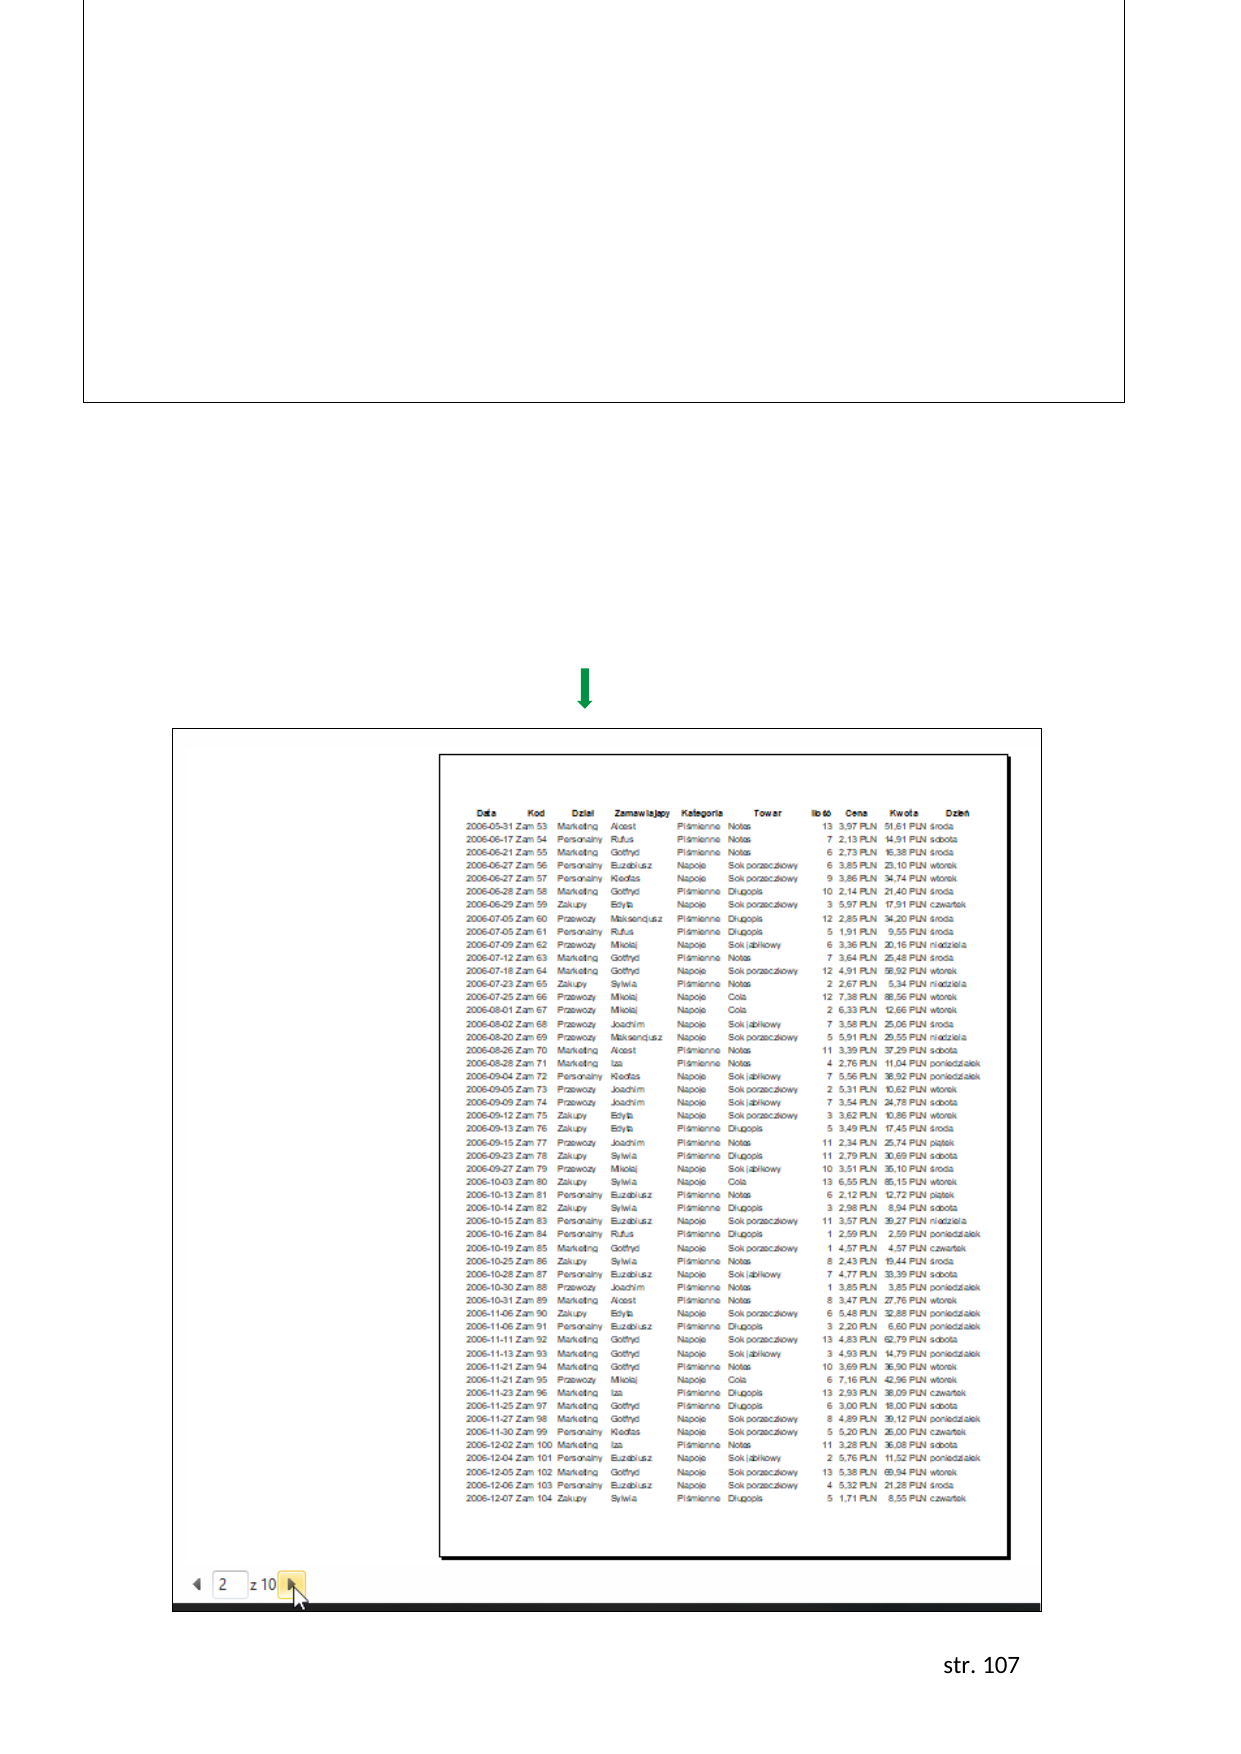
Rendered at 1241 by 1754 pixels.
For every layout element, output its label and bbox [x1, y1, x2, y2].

picture [173, 729, 1041, 1611]
